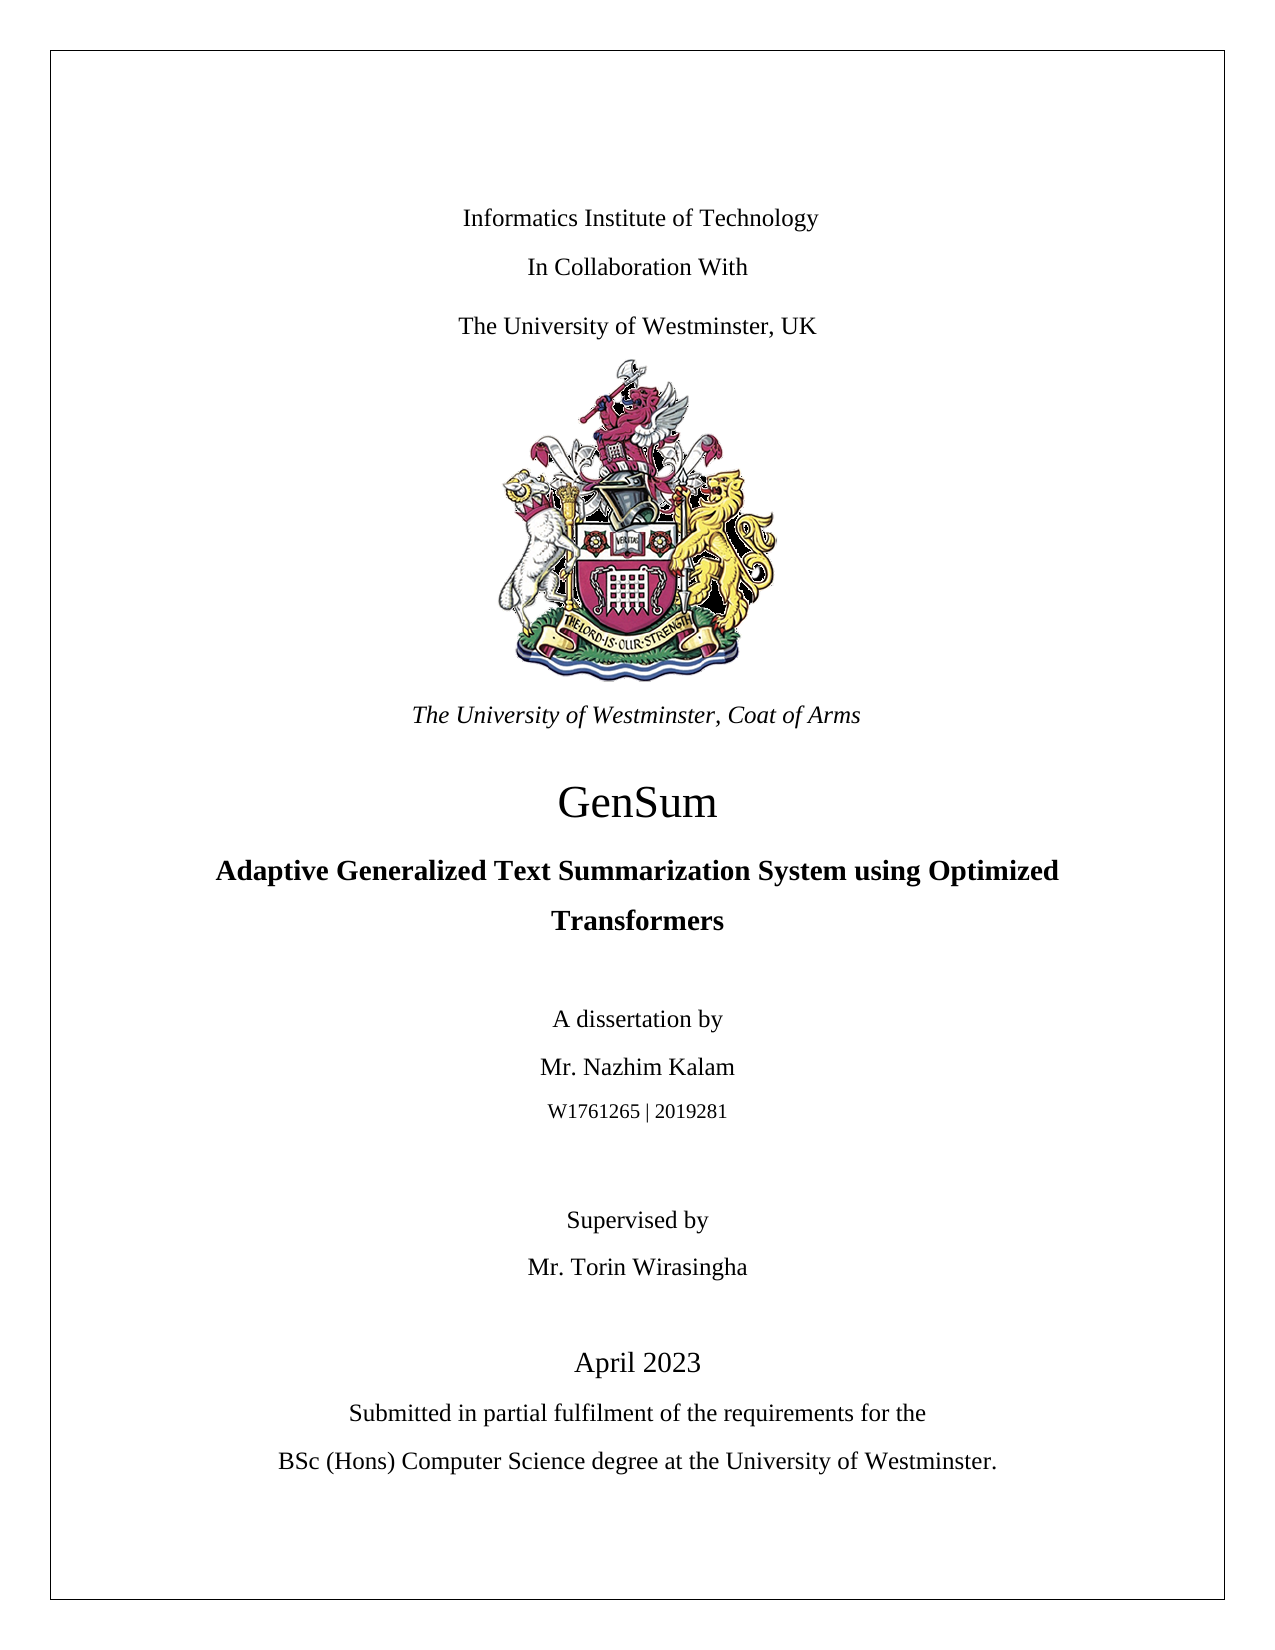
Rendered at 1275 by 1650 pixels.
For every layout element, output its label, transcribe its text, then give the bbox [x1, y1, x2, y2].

text Mr. Torin Wirasingha [150, 1252, 1125, 1281]
text The University of Westminster, Coat of Arms [150, 700, 1125, 729]
text The University of Westminster, UK [150, 311, 1125, 340]
text W1761265 | 2019281 [150, 1099, 1125, 1123]
text Informatics Institute of Technology [150, 203, 1125, 232]
text Submitted in partial fulfilment of the requirements for the [150, 1398, 1125, 1427]
text GenSum [150, 774, 1125, 827]
text Mr. Nazhim Kalam [150, 1052, 1125, 1080]
text April 2023 [150, 1346, 1125, 1379]
text In Collaboration With [150, 252, 1125, 280]
text Transformers [150, 903, 1125, 937]
text A dissertation by [150, 1004, 1125, 1033]
text Supervised by [150, 1205, 1125, 1233]
text Adaptive Generalized Text Summarization System using Optimized [150, 853, 1125, 887]
picture [497, 359, 778, 682]
text BSc (Hons) Computer Science degree at the University of Westminster. [150, 1446, 1125, 1475]
